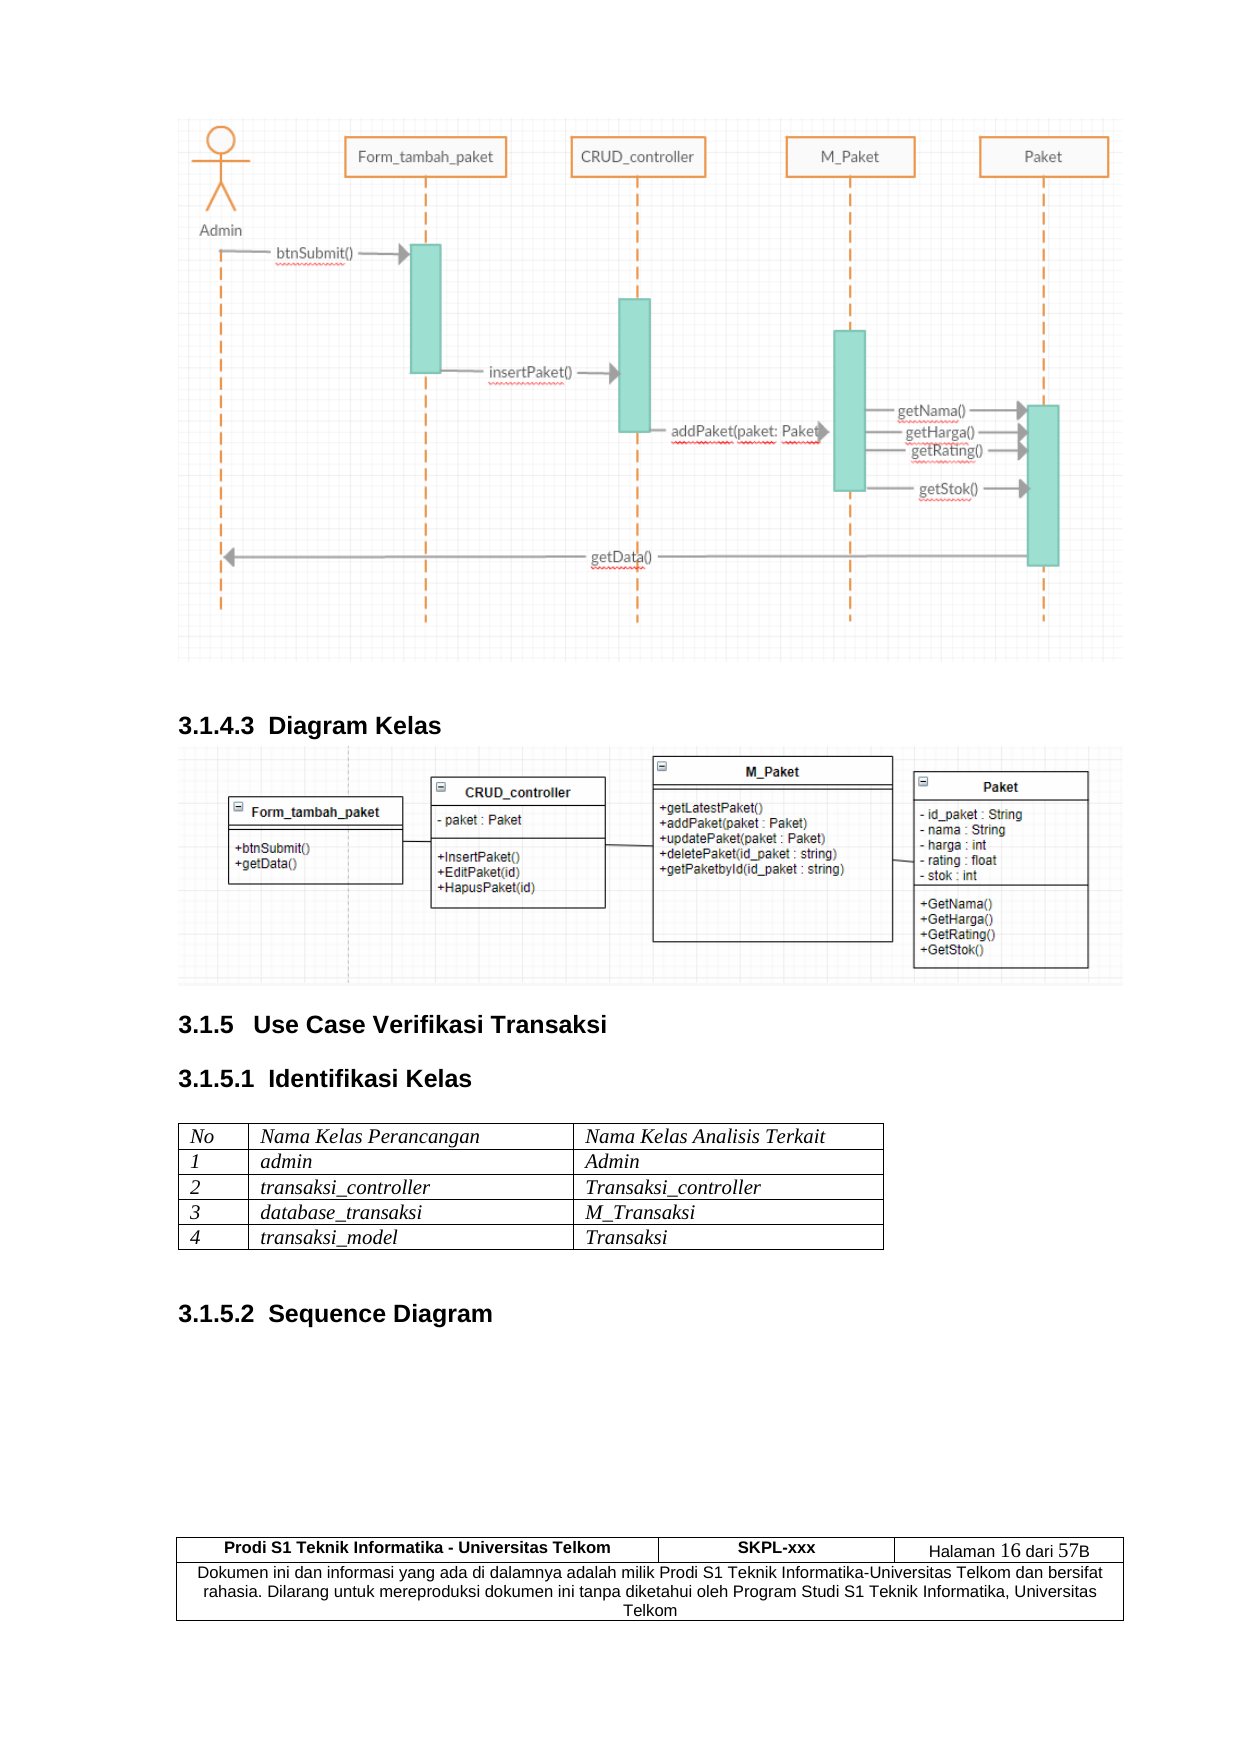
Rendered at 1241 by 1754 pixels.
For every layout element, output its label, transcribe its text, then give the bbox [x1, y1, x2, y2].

table_cell admin [249, 1150, 573, 1173]
subtitle Identifikasi Kelas [178, 1064, 1122, 1093]
table_cell 3 [179, 1200, 248, 1224]
table_cell Transaksi_controller [574, 1175, 883, 1199]
subtitle Sequence Diagram [178, 1299, 1122, 1328]
table_cell Transaksi [574, 1225, 883, 1249]
table_cell 1 [179, 1150, 248, 1173]
subtitle Diagram Kelas [178, 711, 1122, 740]
picture [178, 118, 1123, 662]
table_header No [179, 1124, 248, 1148]
table_cell Admin [574, 1150, 883, 1173]
table_header Nama Kelas Perancangan [249, 1124, 573, 1148]
table_header Nama Kelas Analisis Terkait [574, 1124, 883, 1148]
table_cell M_Transaksi [574, 1200, 883, 1224]
table_cell database_transaksi [249, 1200, 573, 1224]
picture [178, 746, 1123, 986]
table_cell transaksi_controller [249, 1175, 573, 1199]
subtitle Use Case Verifikasi Transaksi [178, 1011, 1122, 1039]
table_cell 2 [179, 1175, 248, 1199]
table_cell transaksi_model [249, 1225, 573, 1249]
table_cell 4 [179, 1225, 248, 1249]
